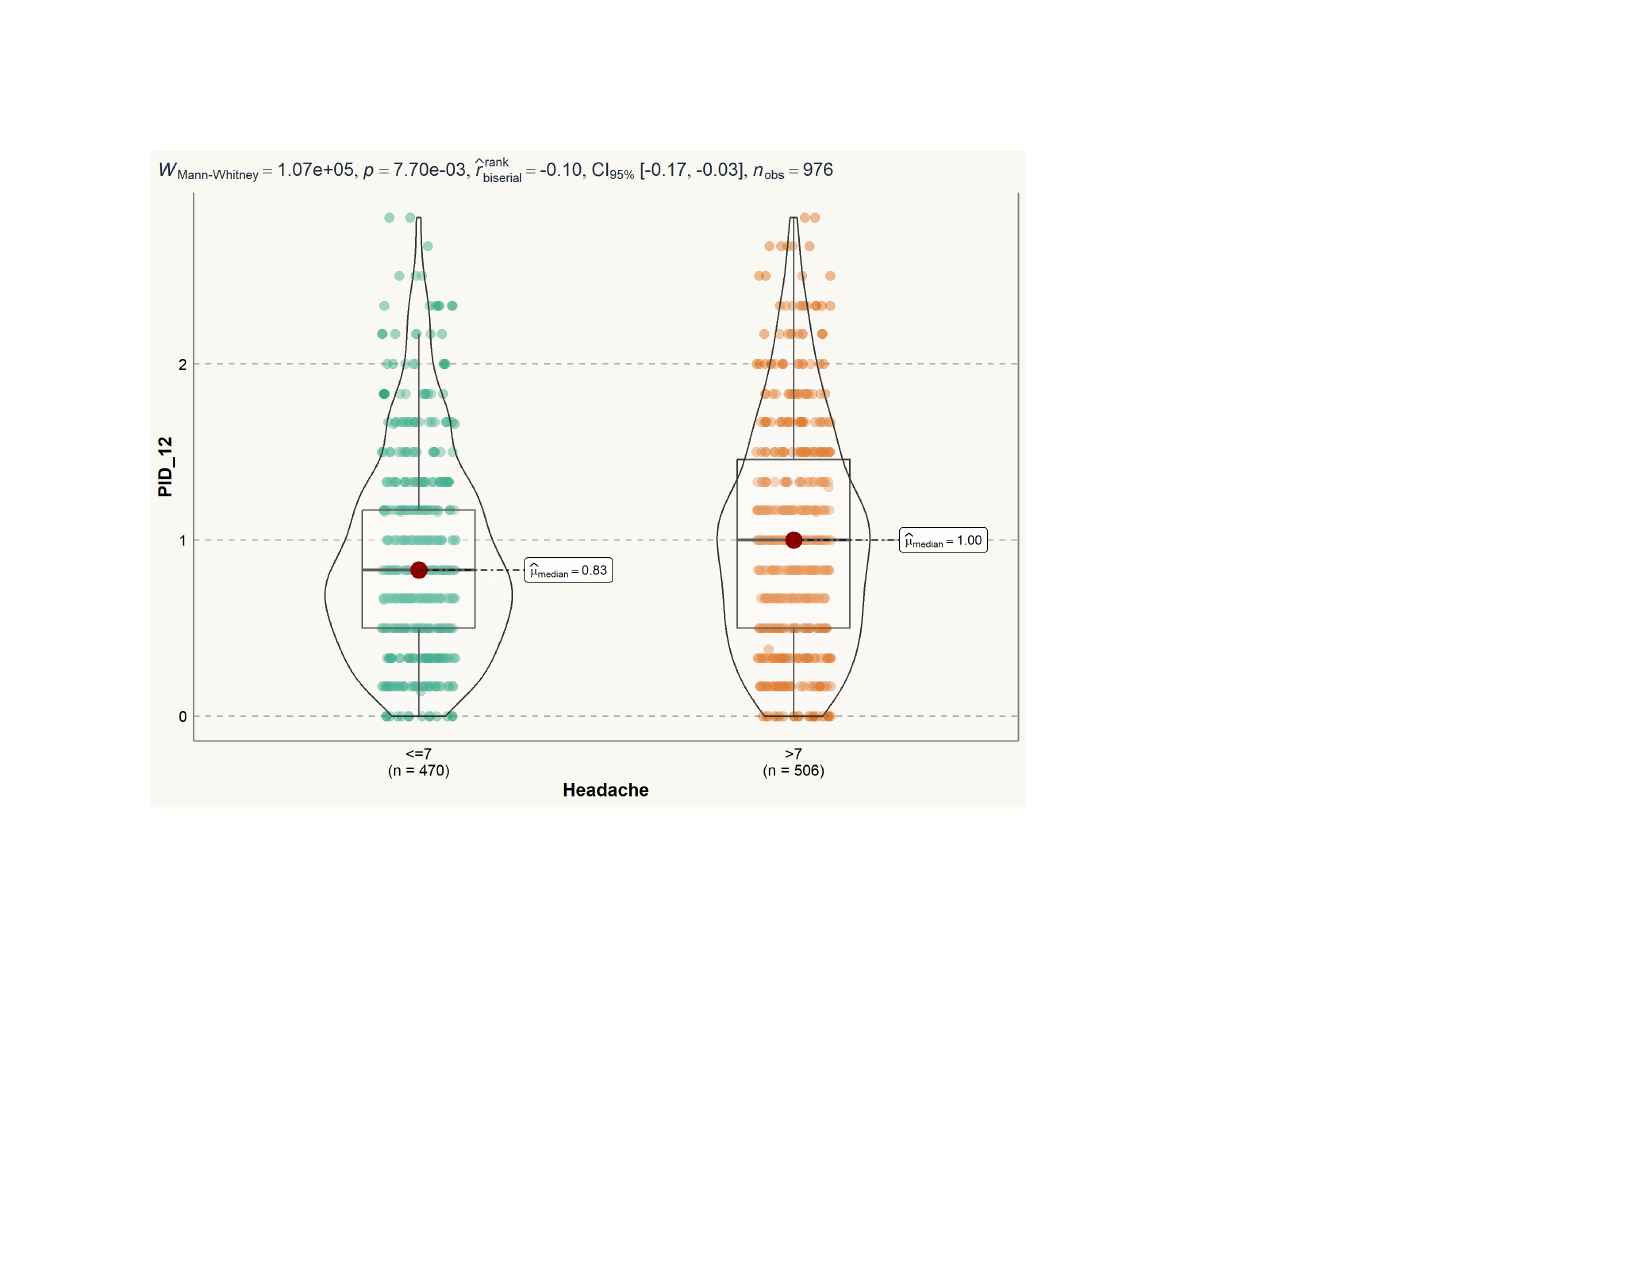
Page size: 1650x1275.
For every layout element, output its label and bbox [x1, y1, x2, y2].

picture [150, 150, 1025, 807]
